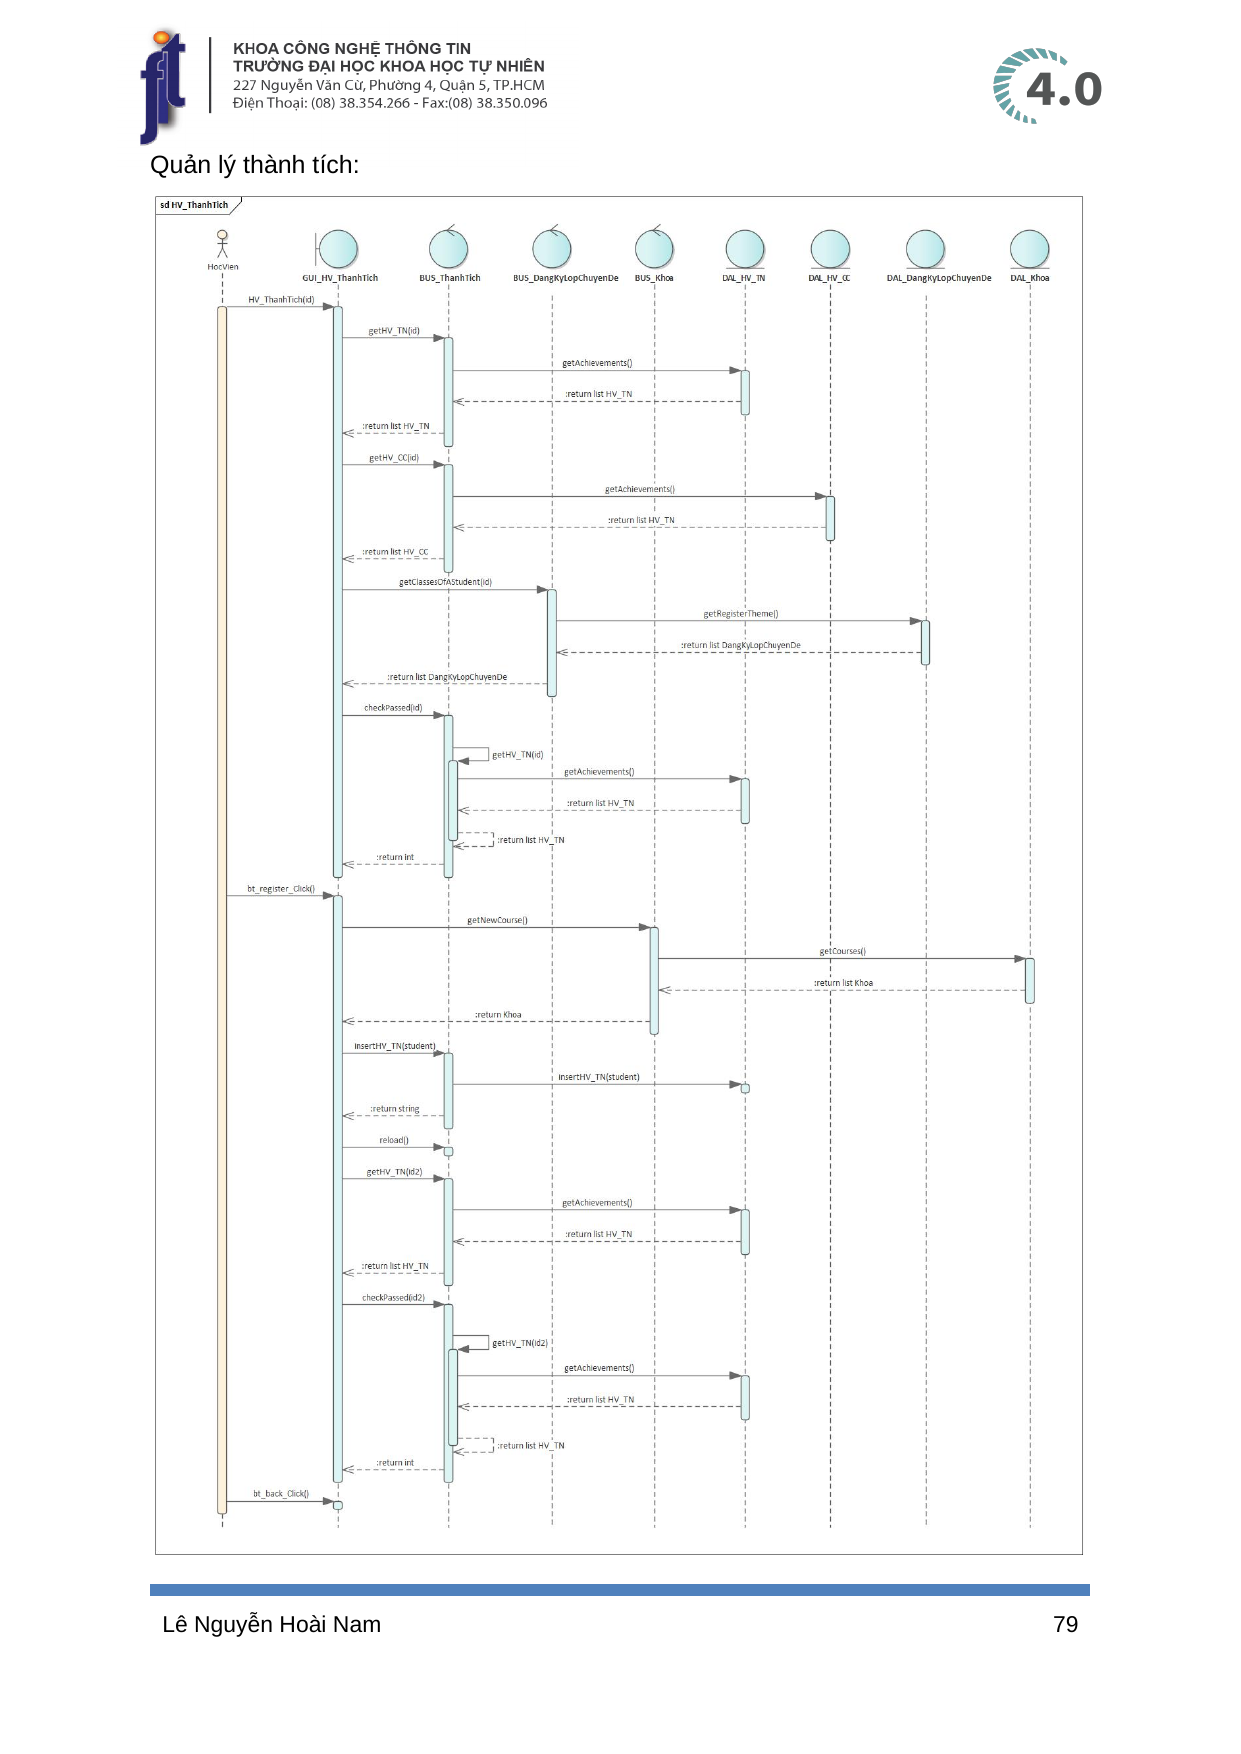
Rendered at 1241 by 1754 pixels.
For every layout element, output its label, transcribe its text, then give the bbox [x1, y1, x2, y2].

picture [150, 191, 1088, 1560]
picture [985, 41, 1108, 127]
picture [117, 21, 580, 167]
